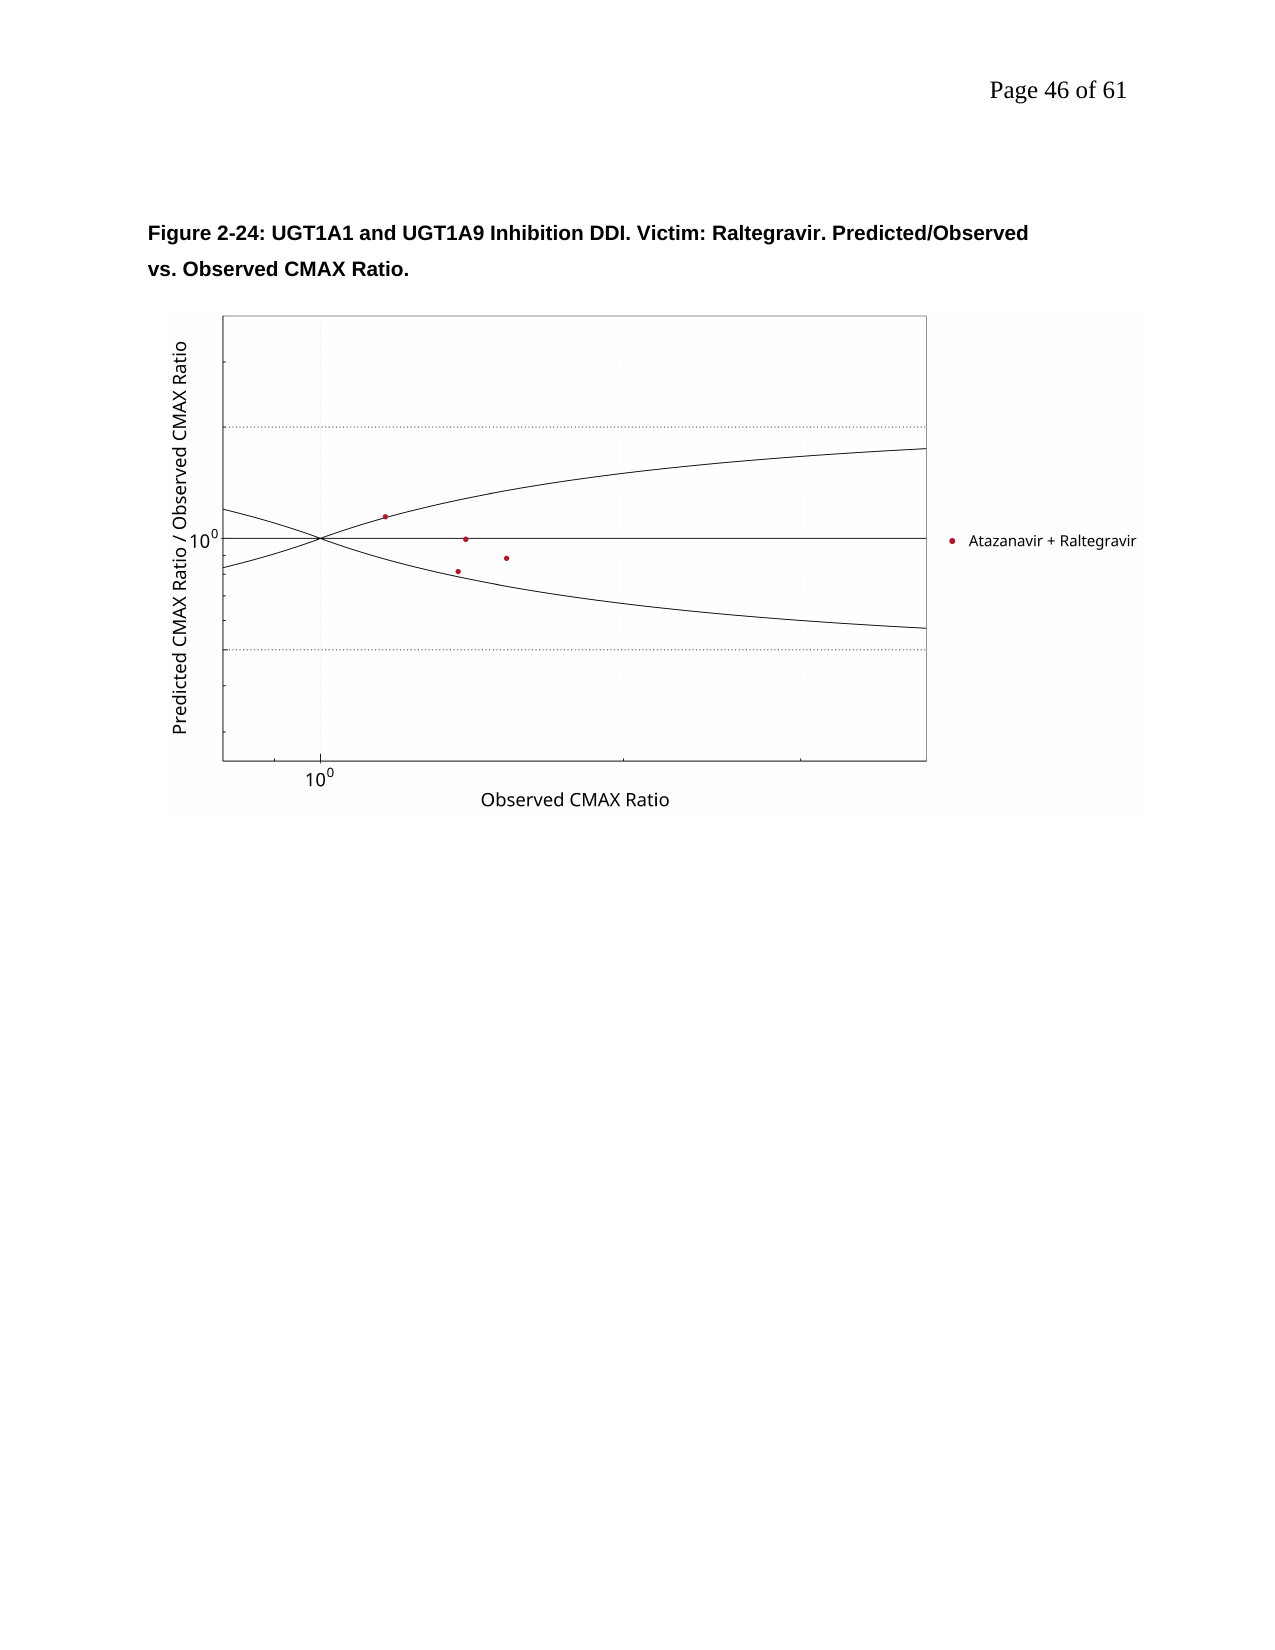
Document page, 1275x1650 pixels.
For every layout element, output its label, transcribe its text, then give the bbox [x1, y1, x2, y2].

picture [166, 311, 1146, 813]
text Figure 2-24: UGT1A1 and UGT1A9 Inhibition DDI. Victim: Raltegravir. Predicted/Observed vs. Observed CMAX Ratio. [148, 221, 1127, 281]
